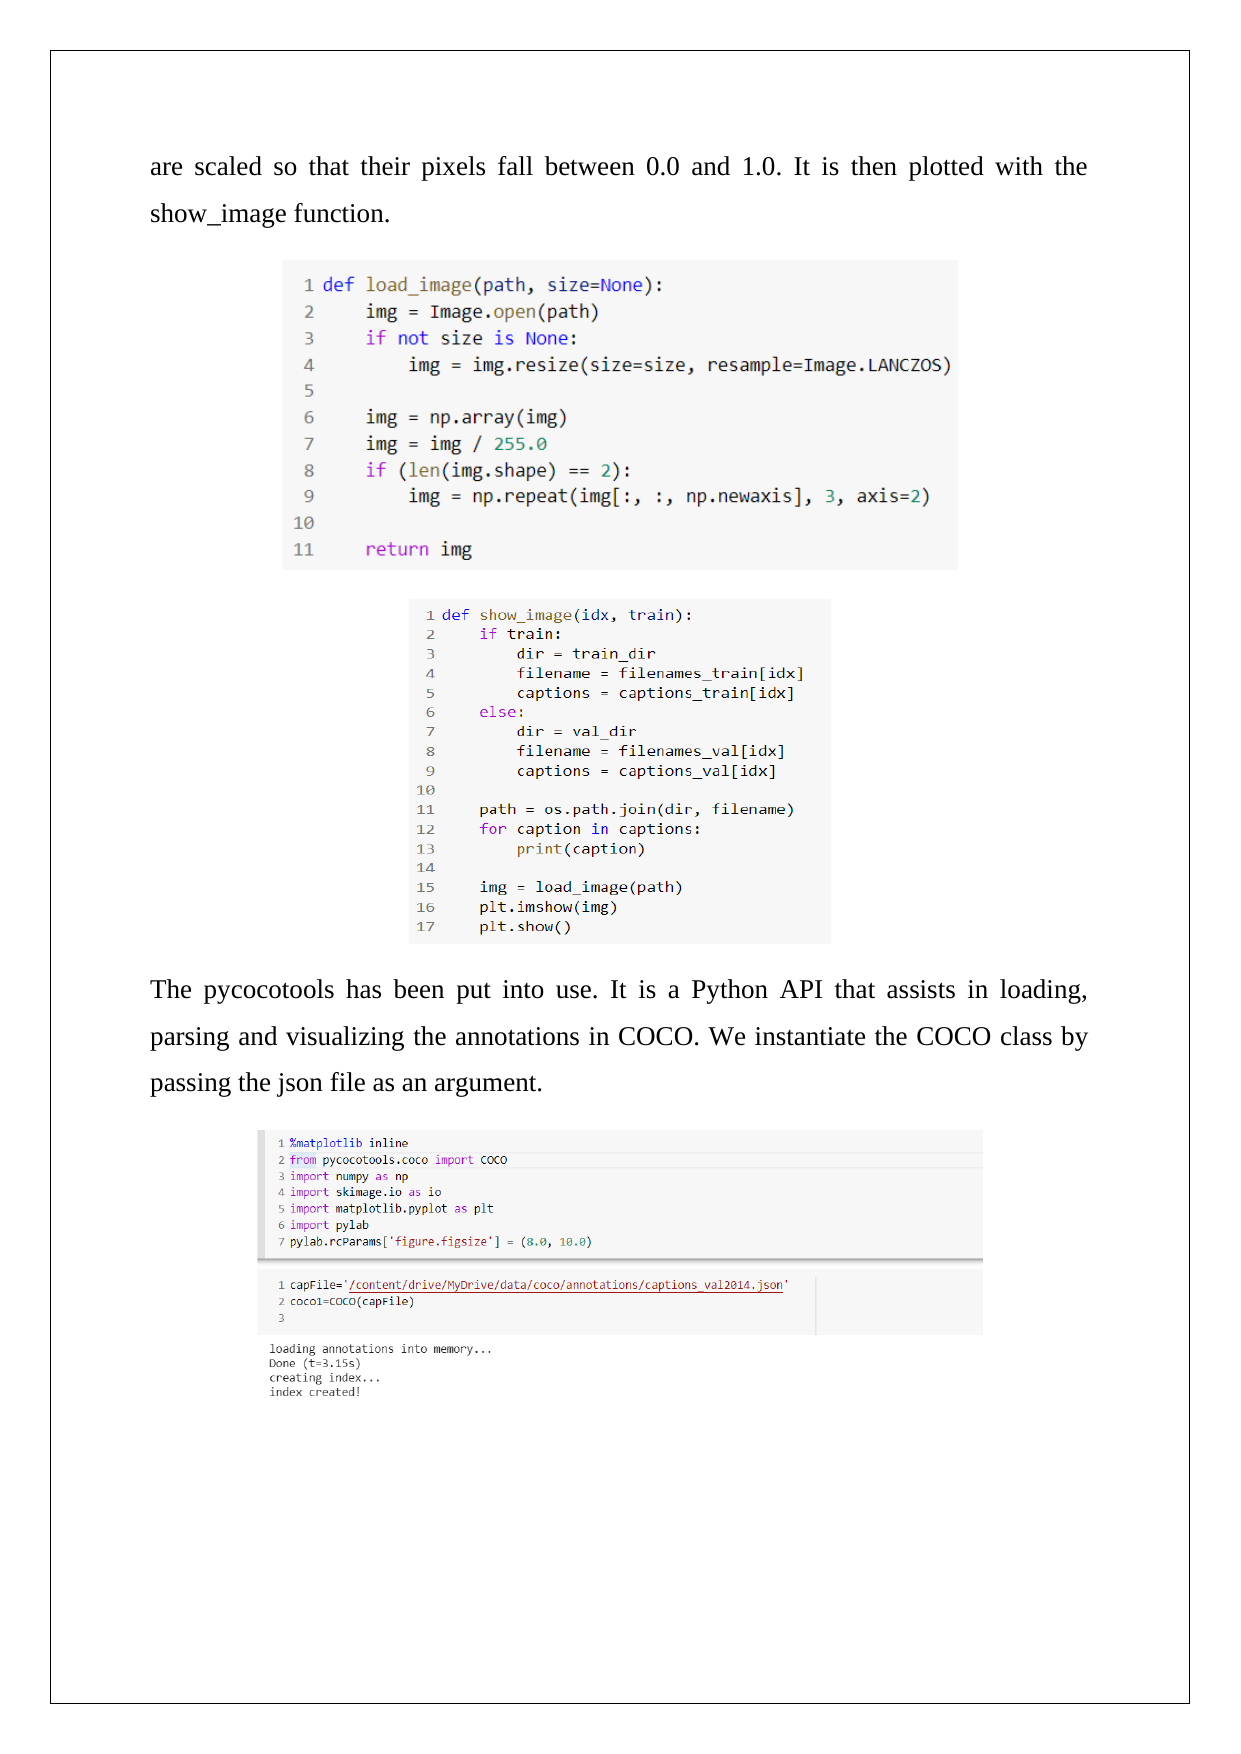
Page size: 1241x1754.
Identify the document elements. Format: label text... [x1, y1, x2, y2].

picture [257, 1130, 983, 1404]
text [150, 150, 1090, 228]
text The pycocotools has been put into use. It is a Python API that assists in loading, parsing and visualizing the annotations in COCO. We instantiate the COCO class by passing the json file as an argument. [150, 973, 1090, 1098]
picture [282, 260, 958, 570]
picture [408, 599, 832, 944]
